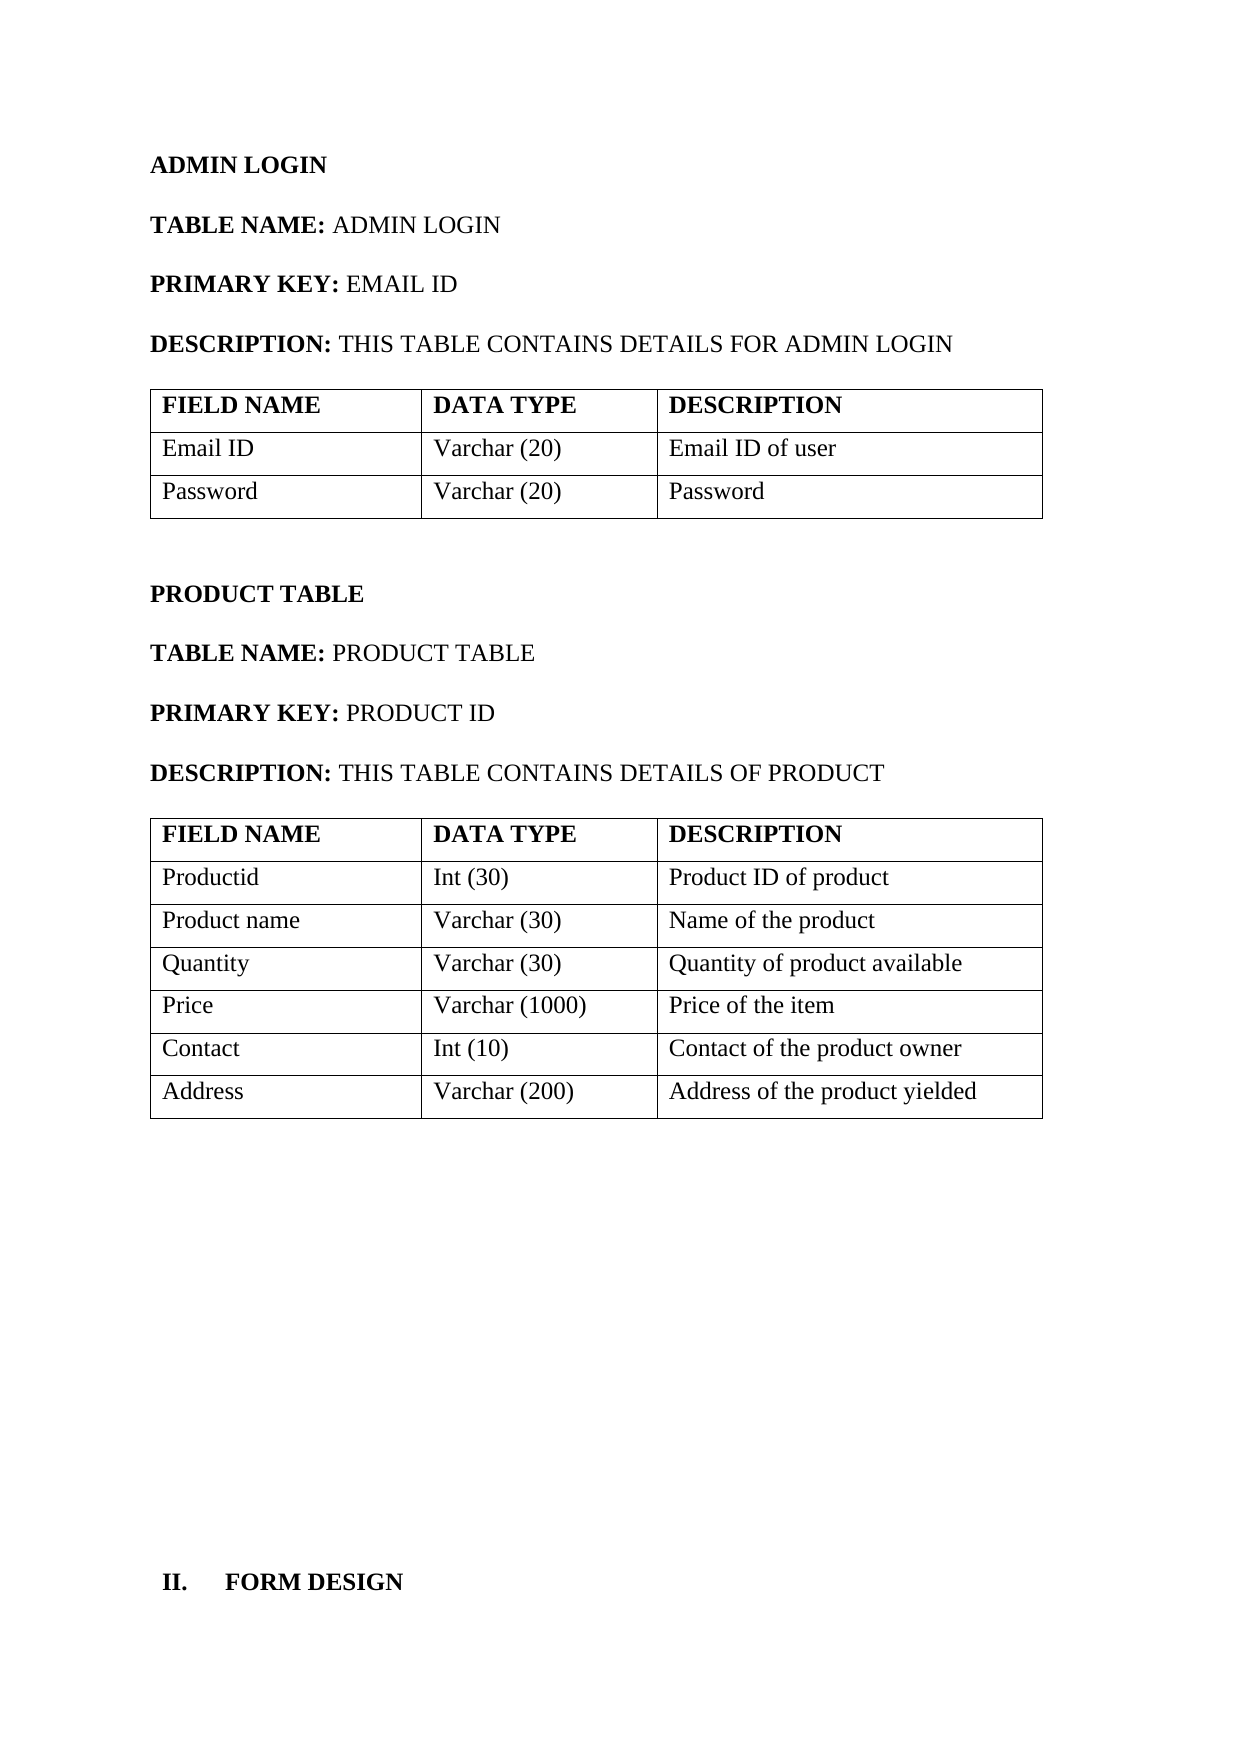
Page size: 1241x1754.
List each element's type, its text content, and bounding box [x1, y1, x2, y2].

table_cell Price [151, 991, 421, 1032]
table_cell Varchar (1000) [422, 991, 657, 1032]
text PRODUCT TABLE [150, 579, 1090, 607]
table_header DATA TYPE [422, 390, 657, 432]
text PRIMARY KEY: EMAIL ID [150, 269, 1090, 298]
text ADMIN LOGIN [150, 150, 1090, 179]
table_cell Contact of the product owner [658, 1034, 1042, 1075]
table_cell Contact [151, 1034, 421, 1075]
table_cell Email ID [151, 433, 421, 475]
table_cell Int (30) [422, 862, 657, 904]
table_cell Quantity [151, 948, 421, 989]
table_header DESCRIPTION [658, 819, 1042, 861]
table_cell Varchar (30) [422, 948, 657, 989]
table_cell Productid [151, 862, 421, 904]
table_cell Varchar (200) [422, 1076, 657, 1118]
table_cell Name of the product [658, 905, 1042, 947]
text DESCRIPTION: THIS TABLE CONTAINS DETAILS FOR ADMIN LOGIN [150, 329, 1090, 358]
text TABLE NAME: PRODUCT TABLE [150, 638, 1090, 667]
text DESCRIPTION: THIS TABLE CONTAINS DETAILS OF PRODUCT [150, 758, 1090, 787]
table_header DATA TYPE [422, 819, 657, 861]
table_cell Product name [151, 905, 421, 947]
table_cell Address of the product yielded [658, 1076, 1042, 1118]
table_cell Varchar (30) [422, 905, 657, 947]
table_header FIELD NAME [151, 819, 421, 861]
table_cell Varchar (20) [422, 433, 657, 475]
table_cell Product ID of product [658, 862, 1042, 904]
text TABLE NAME: ADMIN LOGIN [150, 210, 1090, 238]
table_cell Price of the item [658, 991, 1042, 1032]
table_cell Int (10) [422, 1034, 657, 1075]
table_header DESCRIPTION [658, 390, 1042, 432]
table_cell Address [151, 1076, 421, 1118]
list FORM DESIGN [187, 1567, 1090, 1596]
table_cell Quantity of product available [658, 948, 1042, 989]
table_cell Email ID of user [658, 433, 1042, 475]
table_cell Varchar (20) [422, 476, 657, 518]
text PRIMARY KEY: PRODUCT ID [150, 698, 1090, 727]
table_cell Password [658, 476, 1042, 518]
table_cell Password [151, 476, 421, 518]
table_header FIELD NAME [151, 390, 421, 432]
